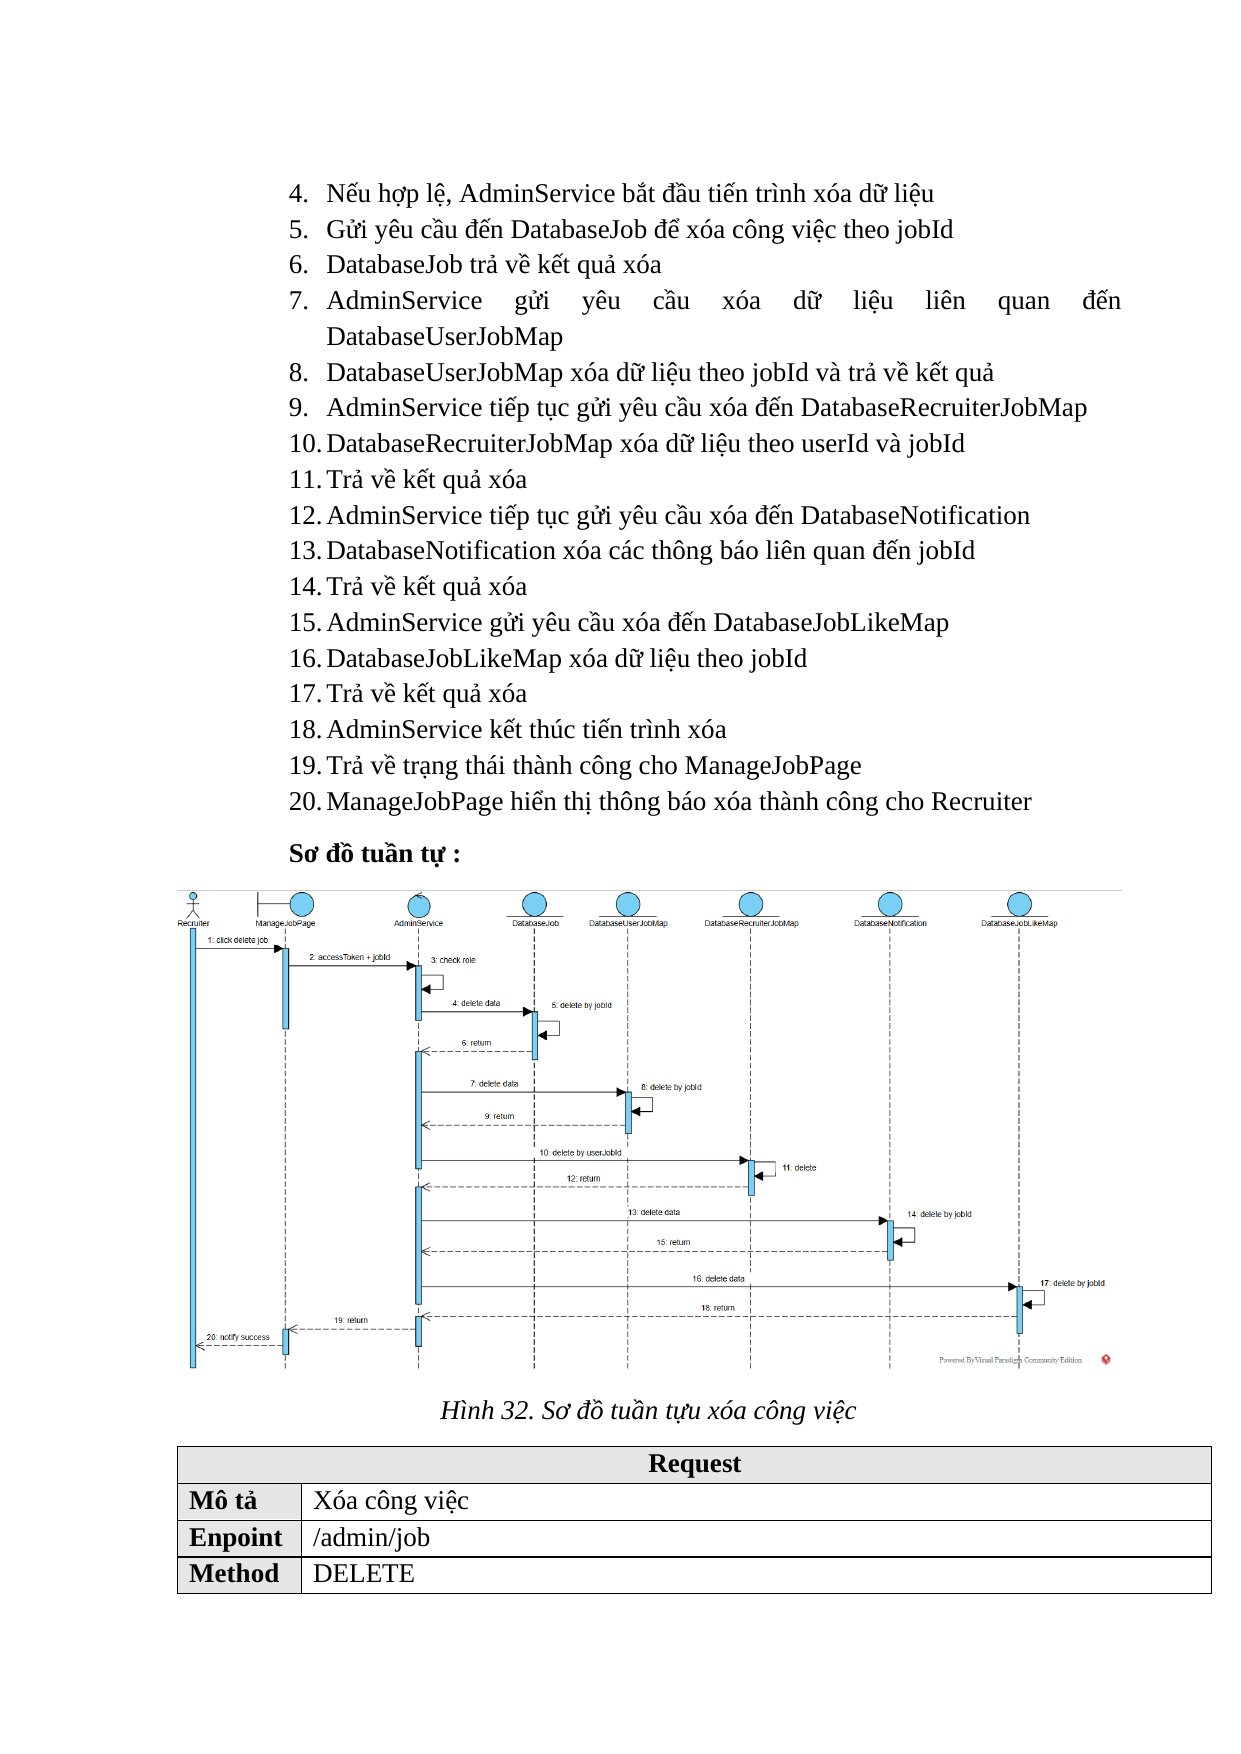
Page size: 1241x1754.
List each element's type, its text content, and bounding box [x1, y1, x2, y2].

text Hình 32. Sơ đồ tuần tựu xóa công việc [177, 1394, 1122, 1425]
list Trả về kết quả xóa [288, 570, 1122, 601]
list DatabaseUserJobMap xóa dữ liệu theo jobId và trả về kết quả [288, 356, 1122, 387]
table_cell Xóa công việc [302, 1484, 1211, 1519]
table_cell /admin/job [302, 1521, 1211, 1556]
table_cell Enpoint [178, 1521, 301, 1556]
list AdminService tiếp tục gửi yêu cầu xóa đến DatabaseNotification [288, 499, 1122, 530]
list Nếu hợp lệ, AdminService bắt đầu tiến trình xóa dữ liệu [288, 177, 1122, 208]
picture [177, 889, 1123, 1373]
list DatabaseJobLikeMap xóa dữ liệu theo jobId [288, 642, 1122, 673]
table_cell DELETE [302, 1558, 1211, 1593]
list AdminService gửi yêu cầu xóa dữ liệu liên quan đến DatabaseUserJobMap [288, 284, 1122, 351]
list Trả về trạng thái thành công cho ManageJobPage [288, 749, 1122, 780]
list AdminService gửi yêu cầu xóa đến DatabaseJobLikeMap [288, 606, 1122, 637]
list Trả về kết quả xóa [288, 677, 1122, 708]
list Gửi yêu cầu đến DatabaseJob để xóa công việc theo jobId [288, 213, 1122, 244]
list AdminService kết thúc tiến trình xóa [288, 713, 1122, 744]
list DatabaseRecruiterJobMap xóa dữ liệu theo userId và jobId [288, 427, 1122, 458]
table_header Request [178, 1447, 1211, 1483]
table_cell Mô tả [178, 1484, 301, 1519]
table_cell Method [178, 1558, 301, 1593]
list DatabaseNotification xóa các thông báo liên quan đến jobId [288, 534, 1122, 566]
list ManageJobPage hiển thị thông báo xóa thành công cho Recruiter [288, 784, 1122, 816]
list Trả về kết quả xóa [288, 463, 1122, 494]
text Sơ đồ tuần tự : [213, 837, 1122, 868]
list AdminService tiếp tục gửi yêu cầu xóa đến DatabaseRecruiterJobMap [288, 392, 1122, 423]
list DatabaseJob trả về kết quả xóa [288, 249, 1122, 280]
